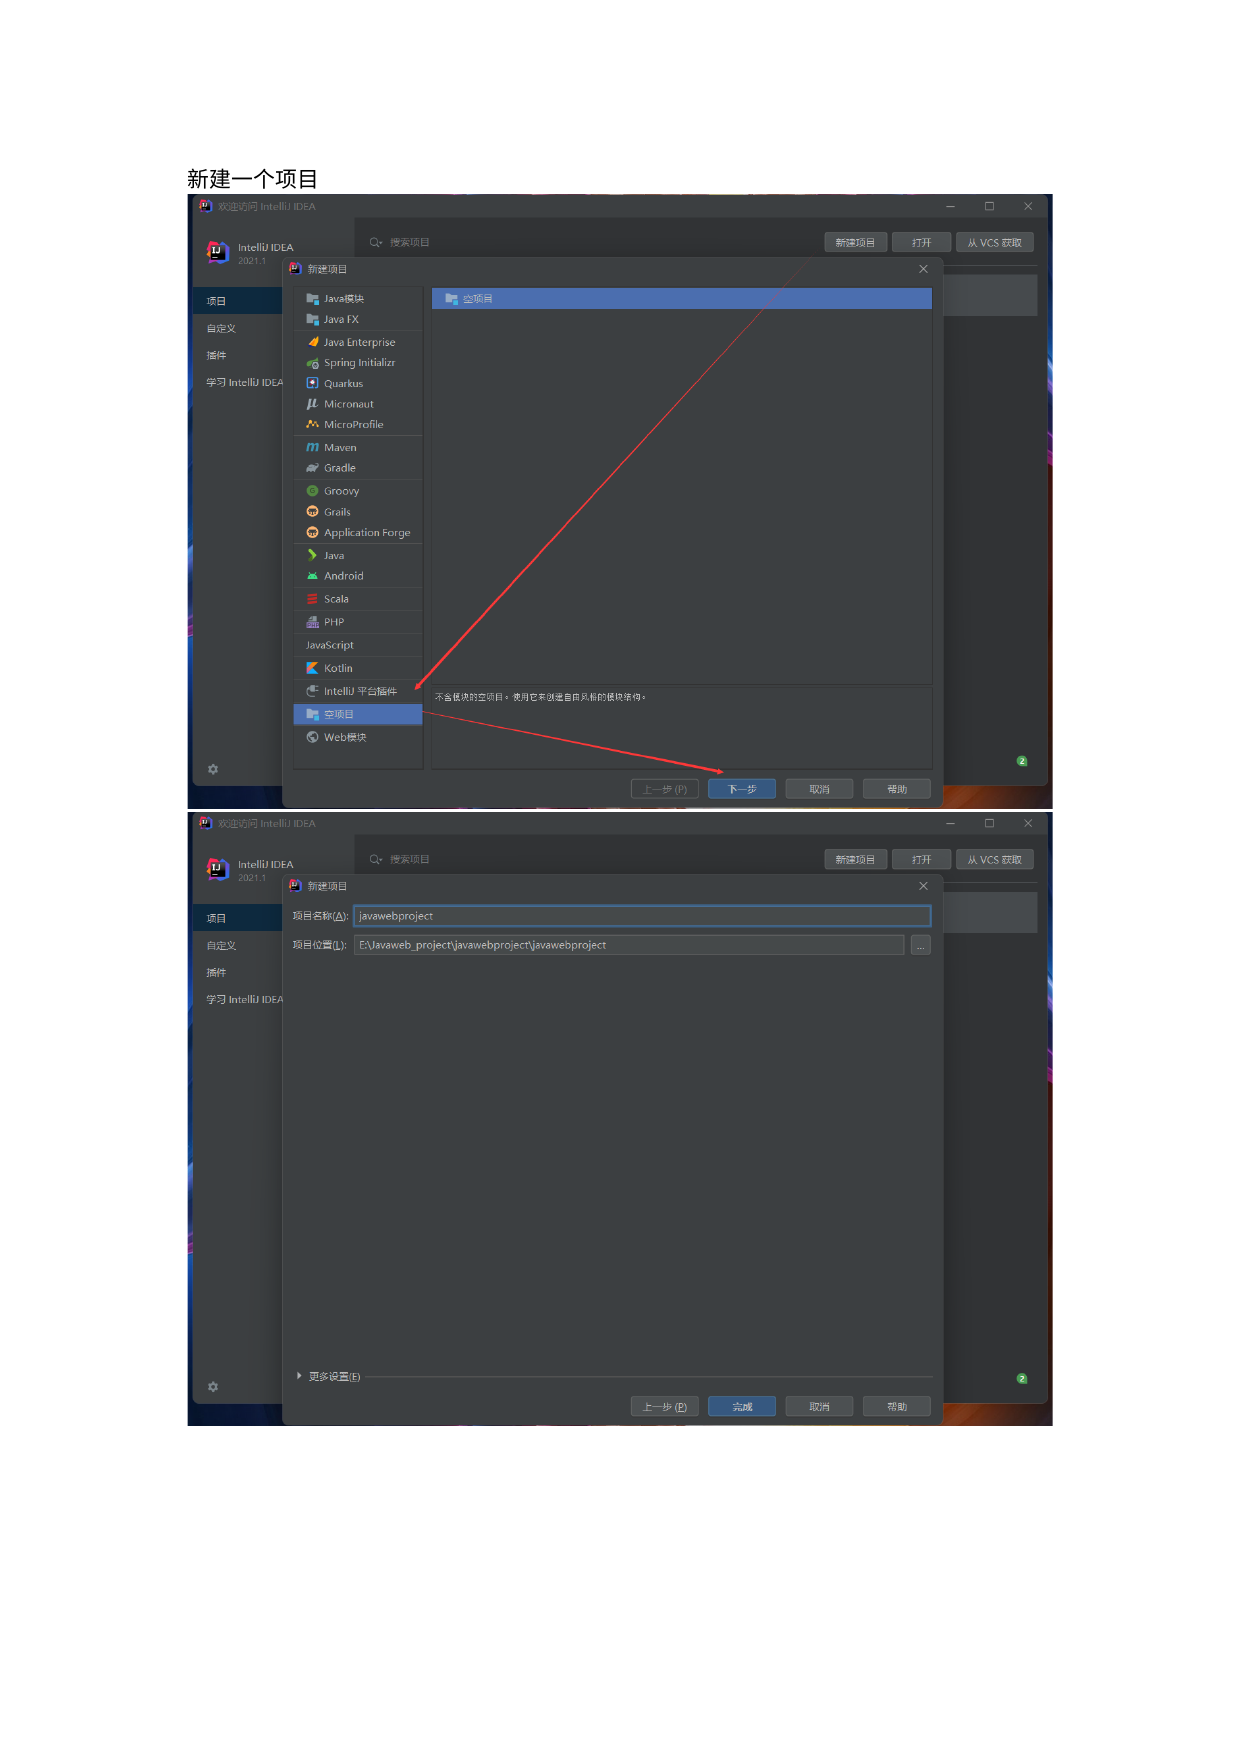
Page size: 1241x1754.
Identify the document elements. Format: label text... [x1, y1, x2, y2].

picture [187, 194, 1053, 809]
picture [187, 812, 1053, 1426]
text 新建一个项目 [187, 162, 1053, 194]
